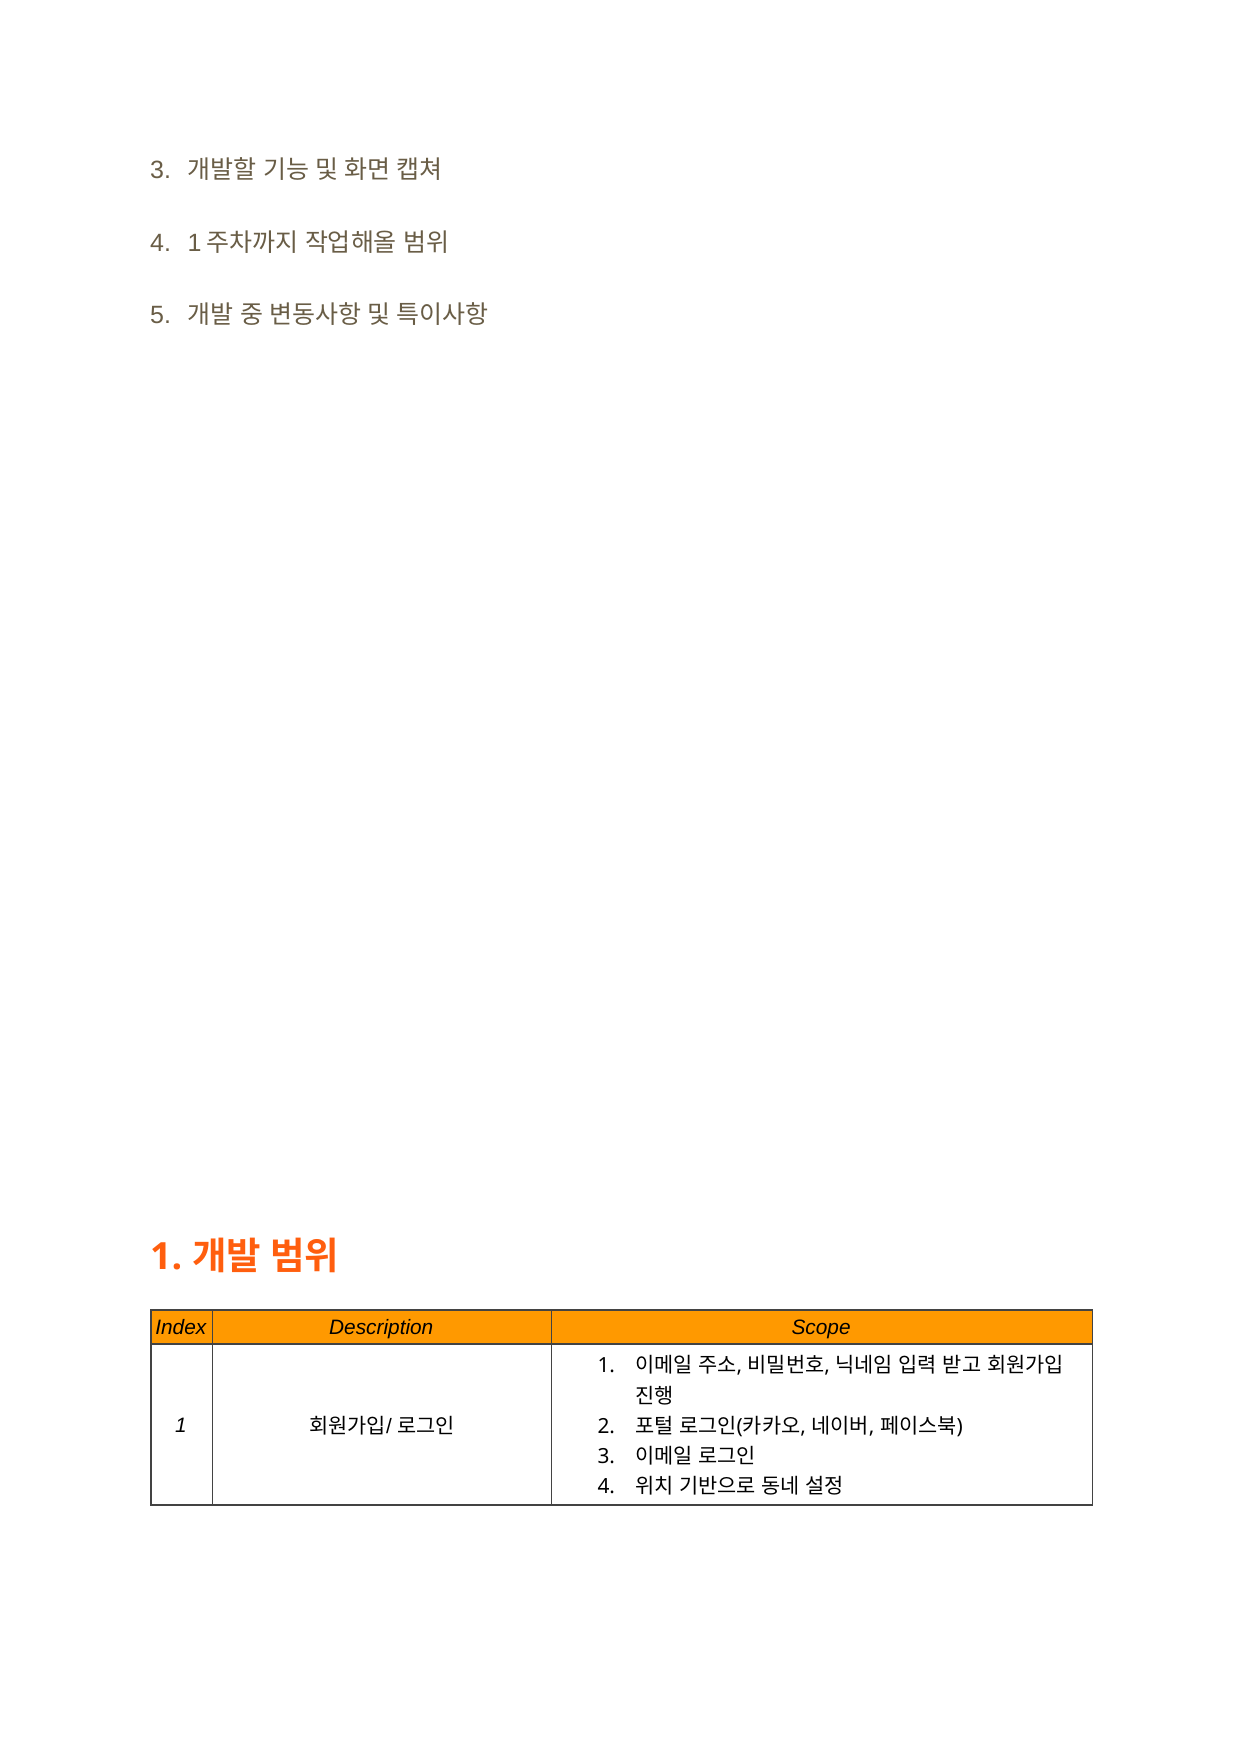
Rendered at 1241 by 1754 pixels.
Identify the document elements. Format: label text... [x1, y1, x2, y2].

table_header Scope [552, 1311, 1092, 1343]
list 1주차까지 작업해올 범위 [150, 222, 1090, 259]
table_header Description [213, 1311, 551, 1343]
list 개발할 기능 및 화면 캡쳐 [150, 150, 1090, 186]
table_cell 회원가입/ 로그인 [213, 1345, 551, 1504]
table_header Index [152, 1311, 212, 1343]
table_cell 이메일 주소, 비밀번호, 닉네임 입력 받고 회원가입 진행 포털 로그인(카카오, 네이버, 페이스북) 이메일 로그인 위치 기반으로 동네 설정 [552, 1345, 1092, 1504]
text 1. 개발 범위 [150, 1226, 1090, 1280]
table_cell 1 [152, 1345, 212, 1504]
list 개발 중 변동사항 및 특이사항 [150, 295, 1090, 331]
